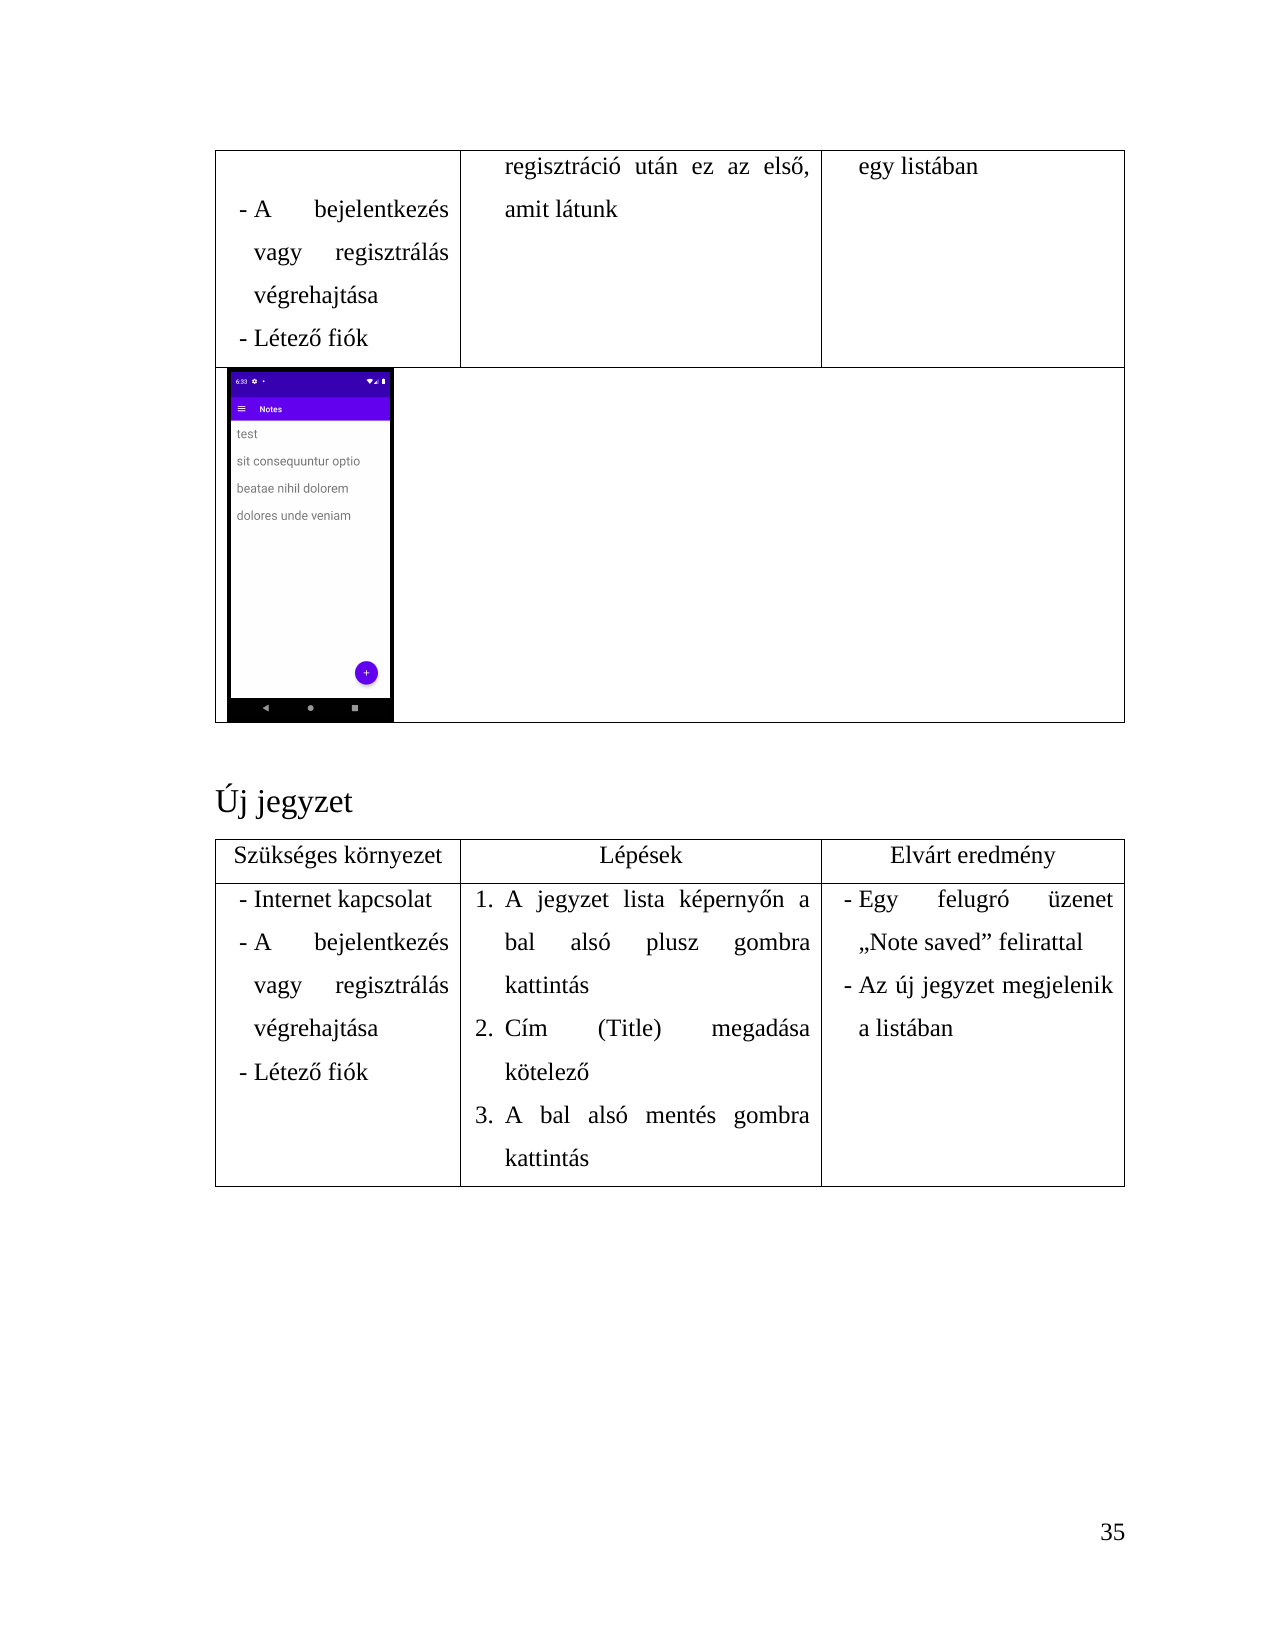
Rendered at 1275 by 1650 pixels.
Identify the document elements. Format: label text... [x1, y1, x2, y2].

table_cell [216, 151, 460, 367]
text Új jegyzet [215, 781, 1125, 819]
table_header Elvárt eredmény [822, 840, 1124, 883]
picture [231, 372, 390, 718]
table_header Szükséges környezet [216, 840, 460, 883]
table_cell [461, 151, 821, 367]
table_cell [216, 368, 227, 722]
table_cell [394, 368, 1124, 722]
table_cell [822, 151, 1124, 367]
table_cell A jegyzet lista képernyőn a bal alsó plusz gombra kattintás Cím (Title) megadása kötelező A bal alsó mentés gombra kattintás [461, 884, 821, 1186]
table_header Lépések [461, 840, 821, 883]
table_cell Egy felugró üzenet „Note saved” felirattal Az új jegyzet megjelenik a listában [822, 884, 1124, 1186]
table_cell Internet kapcsolat A bejelentkezés vagy regisztrálás végrehajtása Létező fiók [216, 884, 460, 1186]
